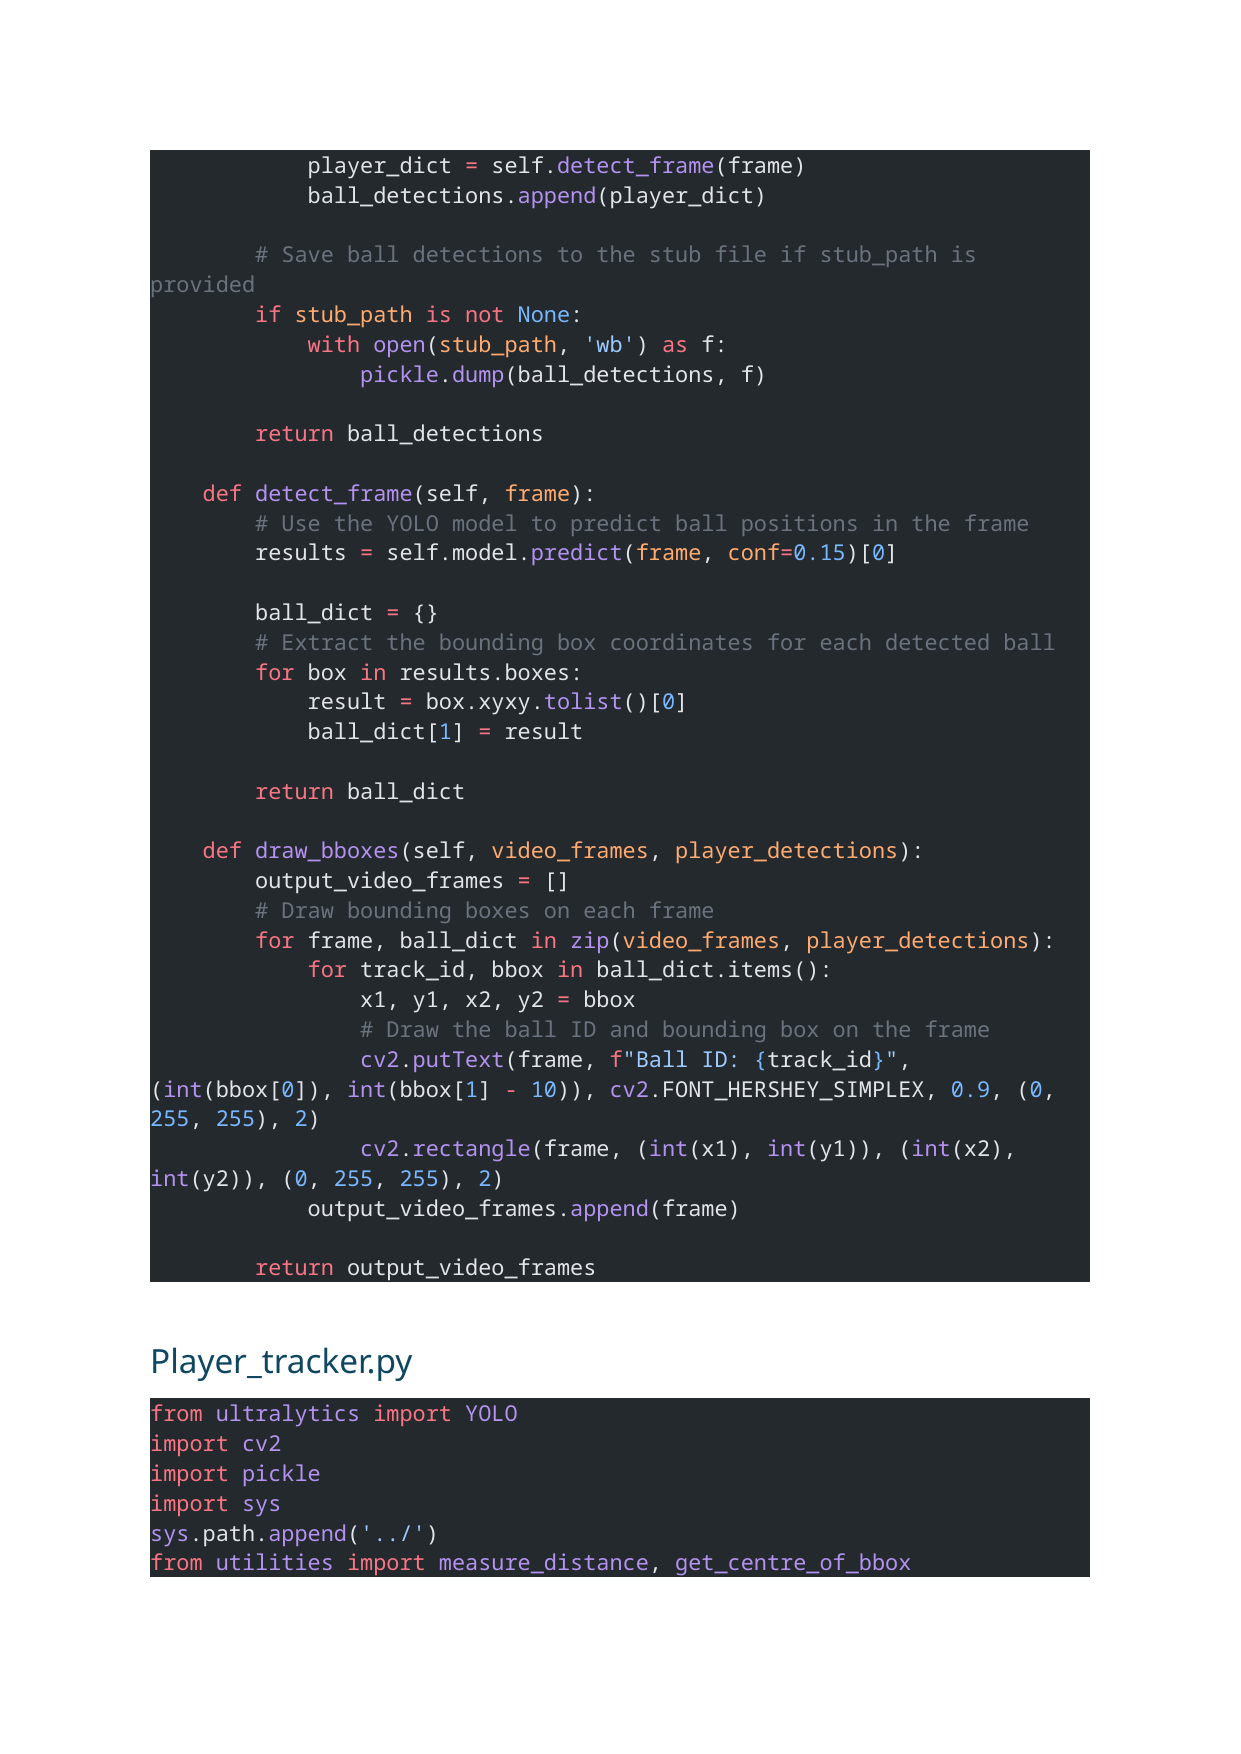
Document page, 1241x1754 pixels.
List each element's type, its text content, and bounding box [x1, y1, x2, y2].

text # Save ball detections to the stub file if stub_path is provided [150, 239, 1090, 299]
text pickle.dump(ball_detections, f) [150, 358, 1090, 388]
text import sys [150, 1488, 1090, 1518]
text import pickle [150, 1458, 1090, 1488]
text output_video_frames = [] [150, 865, 1090, 895]
text player_dict = self.detect_frame(frame) [150, 150, 1090, 180]
text with open(stub_path, 'wb') as f: [150, 329, 1090, 358]
text ball_dict = {} [150, 597, 1090, 627]
text if stub_path is not None: [150, 299, 1090, 329]
text from ultralytics import YOLO [150, 1398, 1090, 1428]
text ball_dict[1] = result [150, 716, 1090, 746]
text cv2.putText(frame, f"Ball ID: {track_id}", (int(bbox[0]), int(bbox[1] - 10)), cv2.FONT_HERSHEY_SIMPLEX, 0.9, (0, 255, 255), 2) [150, 1044, 1090, 1133]
text return ball_detections [150, 418, 1090, 448]
text x1, y1, x2, y2 = bbox [150, 984, 1090, 1014]
text results = self.model.predict(frame, conf=0.15)[0] [150, 537, 1090, 567]
text from utilities import measure_distance, get_centre_of_bbox [150, 1547, 1090, 1577]
text def draw_bboxes(self, video_frames, player_detections): [150, 835, 1090, 865]
text for frame, ball_dict in zip(video_frames, player_detections): [150, 924, 1090, 954]
text # Extract the bounding box coordinates for each detected ball [150, 627, 1090, 656]
text import cv2 [150, 1428, 1090, 1458]
text return output_video_frames [150, 1252, 1090, 1282]
text for box in results.boxes: [150, 656, 1090, 686]
text cv2.rectangle(frame, (int(x1), int(y1)), (int(x2), int(y2)), (0, 255, 255), 2) [150, 1133, 1090, 1193]
text return ball_dict [150, 776, 1090, 805]
text result = box.xyxy.tolist()[0] [150, 686, 1090, 716]
text # Use the YOLO model to predict ball positions in the frame [150, 507, 1090, 537]
text for track_id, bbox in ball_dict.items(): [150, 954, 1090, 984]
text def detect_frame(self, frame): [150, 478, 1090, 507]
text # Draw bounding boxes on each frame [150, 895, 1090, 924]
text sys.path.append('../') [150, 1518, 1090, 1547]
subtitle Player_tracker.py [150, 1338, 1090, 1383]
text ball_detections.append(player_dict) [150, 180, 1090, 209]
text # Draw the ball ID and bounding box on the frame [150, 1014, 1090, 1044]
text output_video_frames.append(frame) [150, 1193, 1090, 1222]
